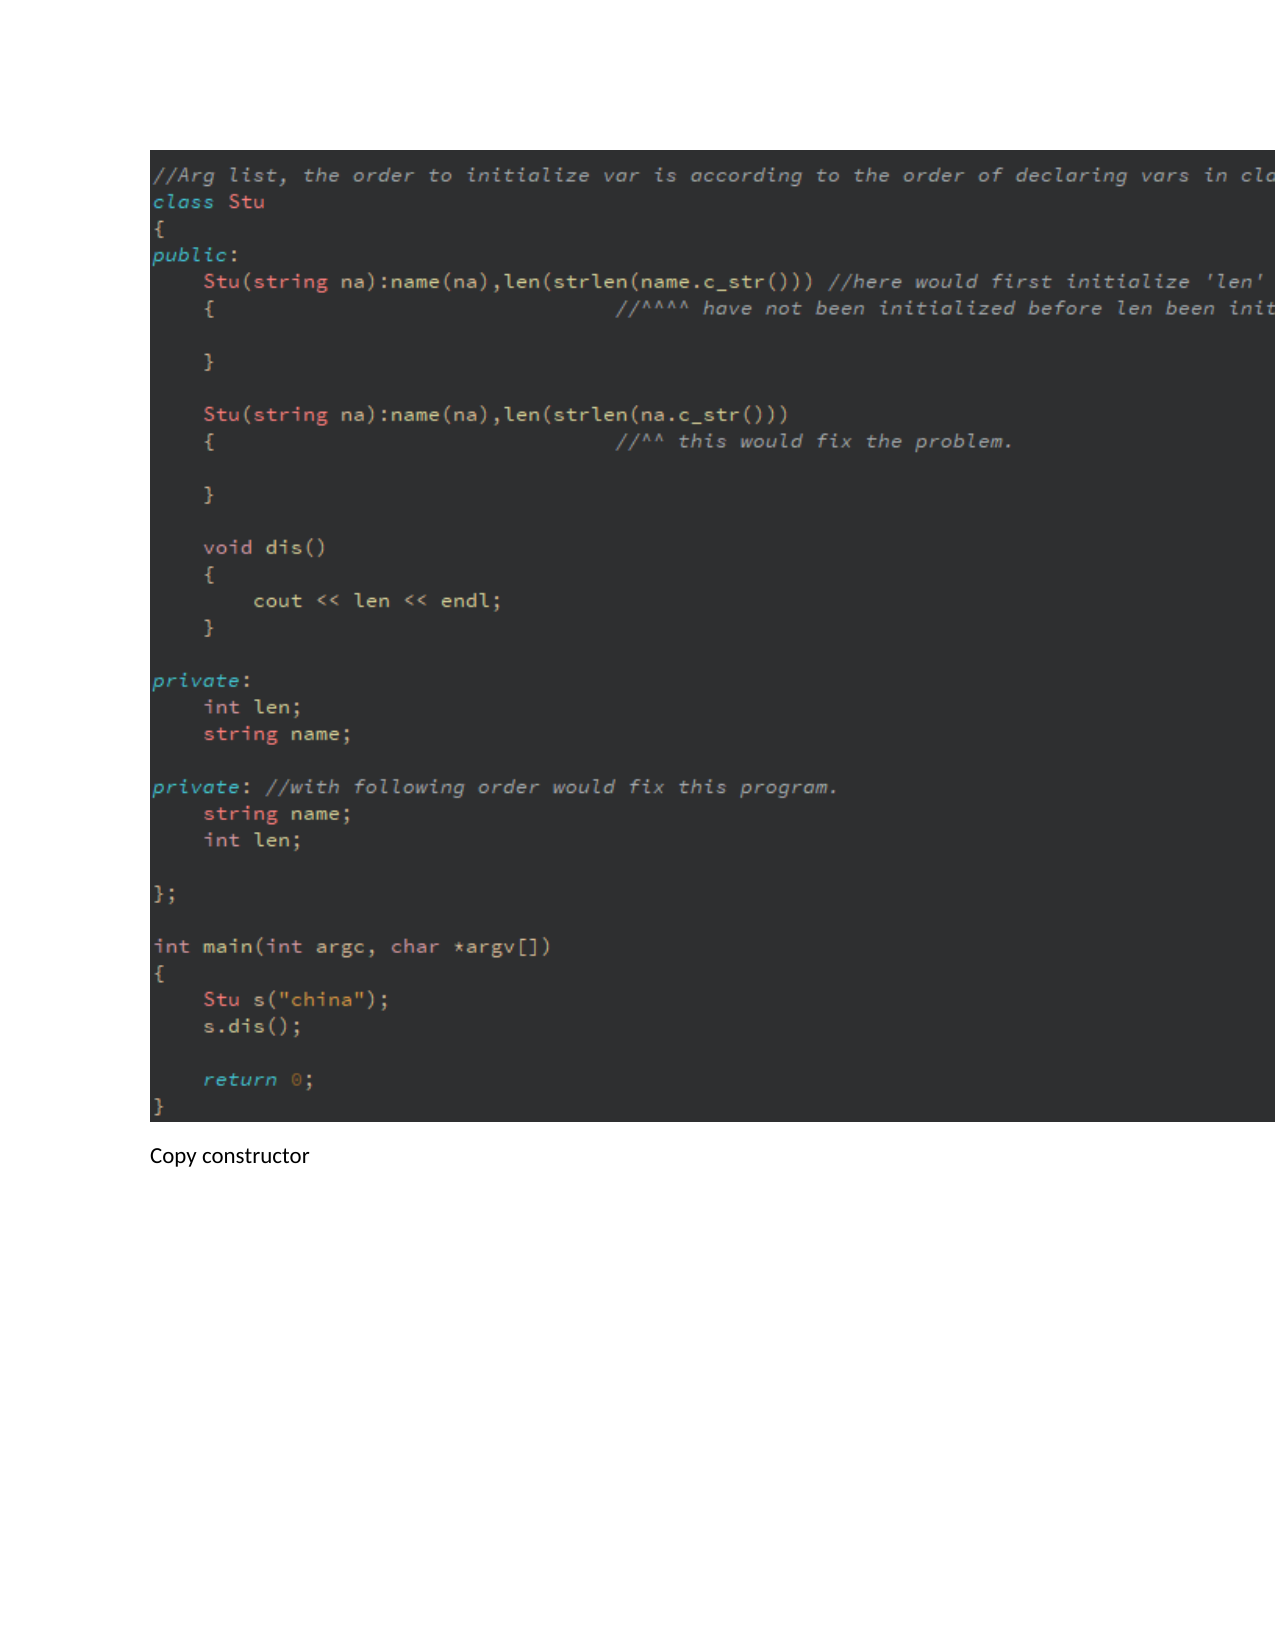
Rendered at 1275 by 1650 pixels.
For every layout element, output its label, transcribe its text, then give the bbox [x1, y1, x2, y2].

text Copy constructor [150, 1141, 1125, 1169]
picture [150, 150, 1275, 1122]
